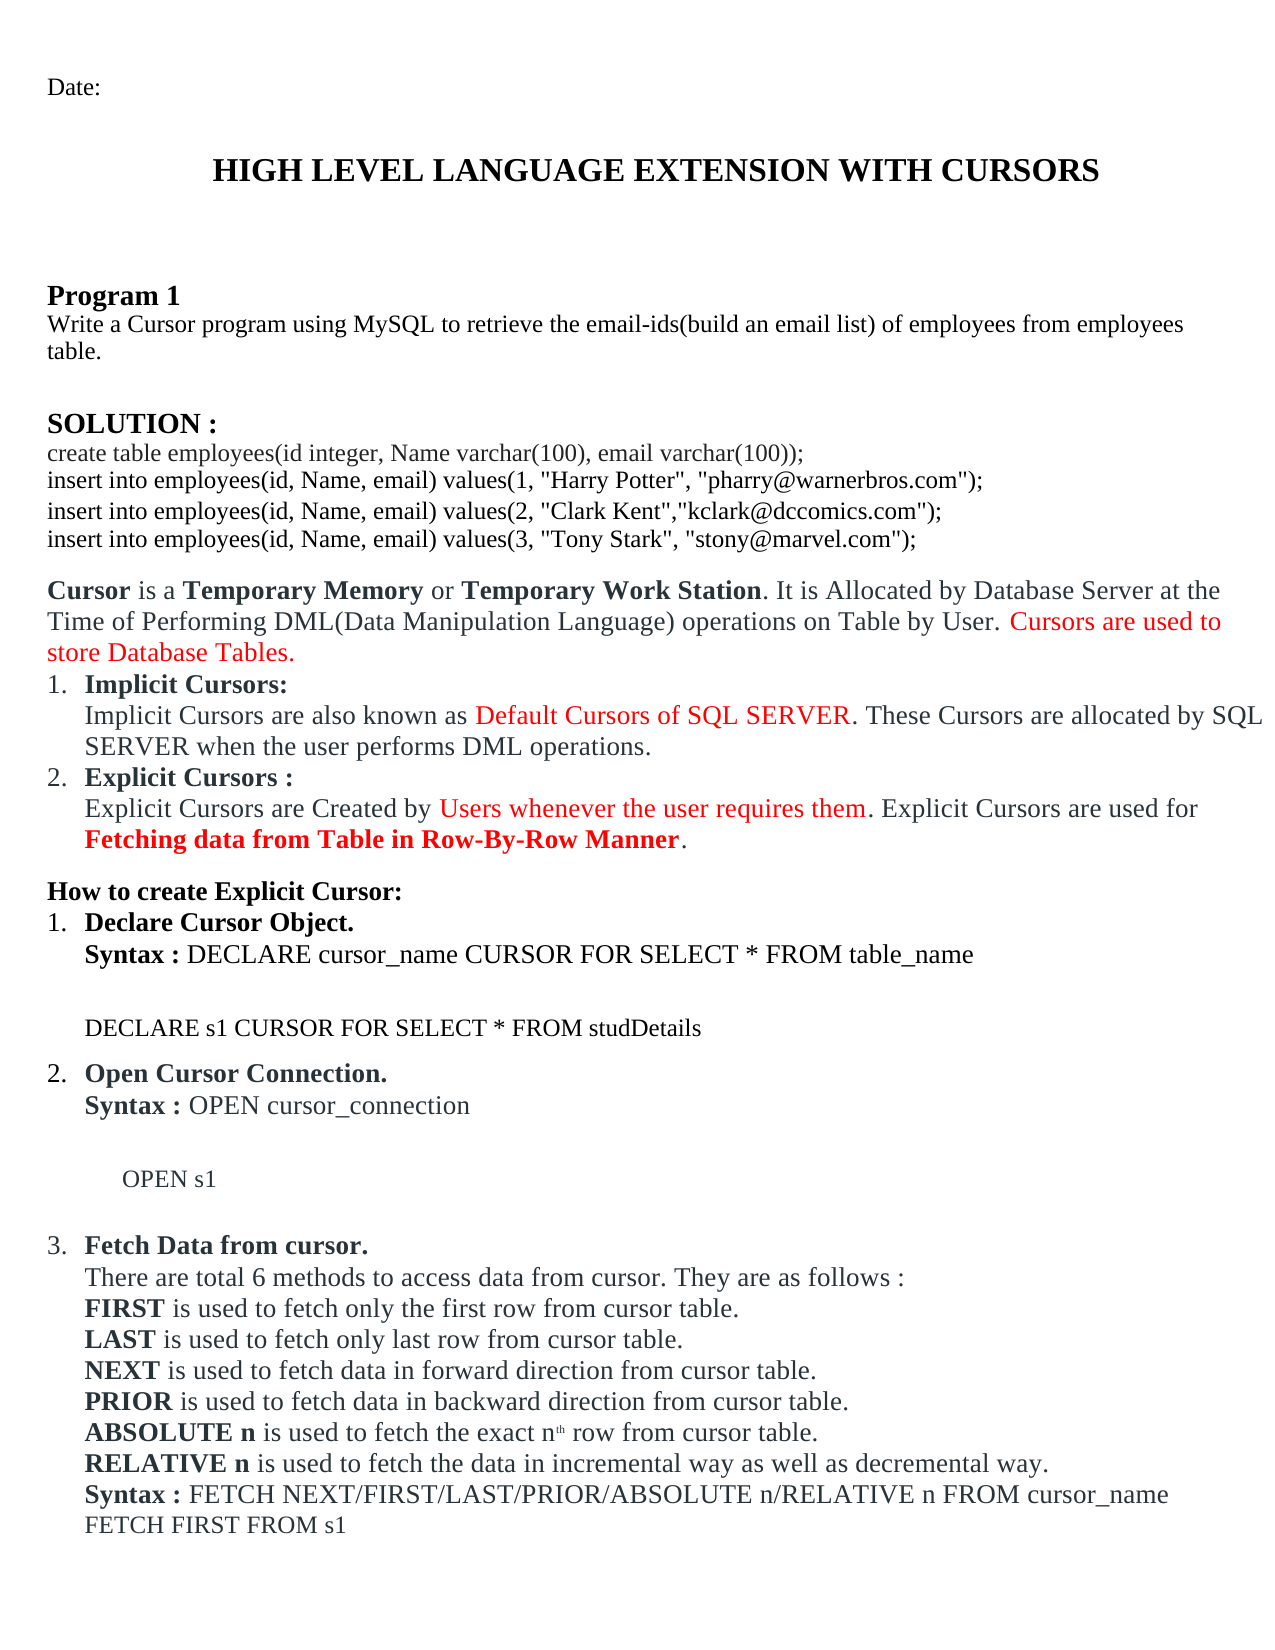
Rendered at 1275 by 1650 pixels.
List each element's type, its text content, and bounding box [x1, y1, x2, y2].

list Open Cursor Connection. Syntax : OPEN cursor_connection [388, 1058, 1266, 1120]
text Program 1 [47, 278, 1266, 312]
list Declare Cursor Object. Syntax : DECLARE cursor_name CURSOR FOR SELECT * FROM table_name [47, 907, 1266, 969]
text insert into employees(id, Name, email) values(3, "Tony Stark", "stony@marvel.com"); [47, 525, 1266, 553]
text insert into employees(id, Name, email) values(1, "Harry Potter", "pharry@warnerbros.com"); [47, 467, 1111, 493]
list Implicit Cursors: Implicit Cursors are also known as Default Cursors of SQL SERVER. These Cursors are allocated by SQL SERVER when the user performs DML operations. [47, 668, 1266, 761]
list Fetch Data from cursor. There are total 6 methods to access data from cursor. They are as follows : FIRST is used to fetch only the first row from cursor table. LAST is used to fetch only last row from cursor table. NEXT is used to fetch data in forward direction from cursor table. PRIOR is used to fetch data in backward direction from cursor table. ABSOLUTE n is used to fetch the exact nth row from cursor table. RELATIVE n is used to fetch the data in incremental way as well as decremental way. Syntax : FETCH NEXT/FIRST/LAST/PRIOR/ABSOLUTE n/RELATIVE n FROM cursor_name [47, 1229, 1266, 1510]
text HIGH LEVEL LANGUAGE EXTENSION WITH CURSORS [47, 151, 1266, 189]
text Write a Cursor program using MySQL to retrieve the email-ids(build an email list) of employees from employees table. [47, 312, 1230, 365]
text FETCH FIRST FROM s1 [84, 1510, 1266, 1538]
list Explicit Cursors : Explicit Cursors are Created by Users whenever the user requires them. Explicit Cursors are used for Fetching data from Table in Row-By-Row Manner. [47, 761, 1266, 854]
text Date: [47, 72, 1266, 100]
text OPEN s1 [122, 1164, 1266, 1193]
text SOLUTION : [47, 407, 1266, 440]
text How to create Explicit Cursor: [47, 875, 1266, 907]
text Cursor is a Temporary Memory or Temporary Work Station. It is Allocated by Database Server at the Time of Performing DML(Data Manipulation Language) operations on Table by User. Cursors are used to store Database Tables. [47, 574, 1266, 668]
text insert into employees(id, Name, email) values(2, "Clark Kent","kclark@dccomics.com"); [47, 499, 1247, 525]
text DECLARE s1 CURSOR FOR SELECT * FROM studDetails [84, 1013, 1266, 1042]
text create table employees(id integer, Name varchar(100), email varchar(100)); [47, 440, 1111, 467]
